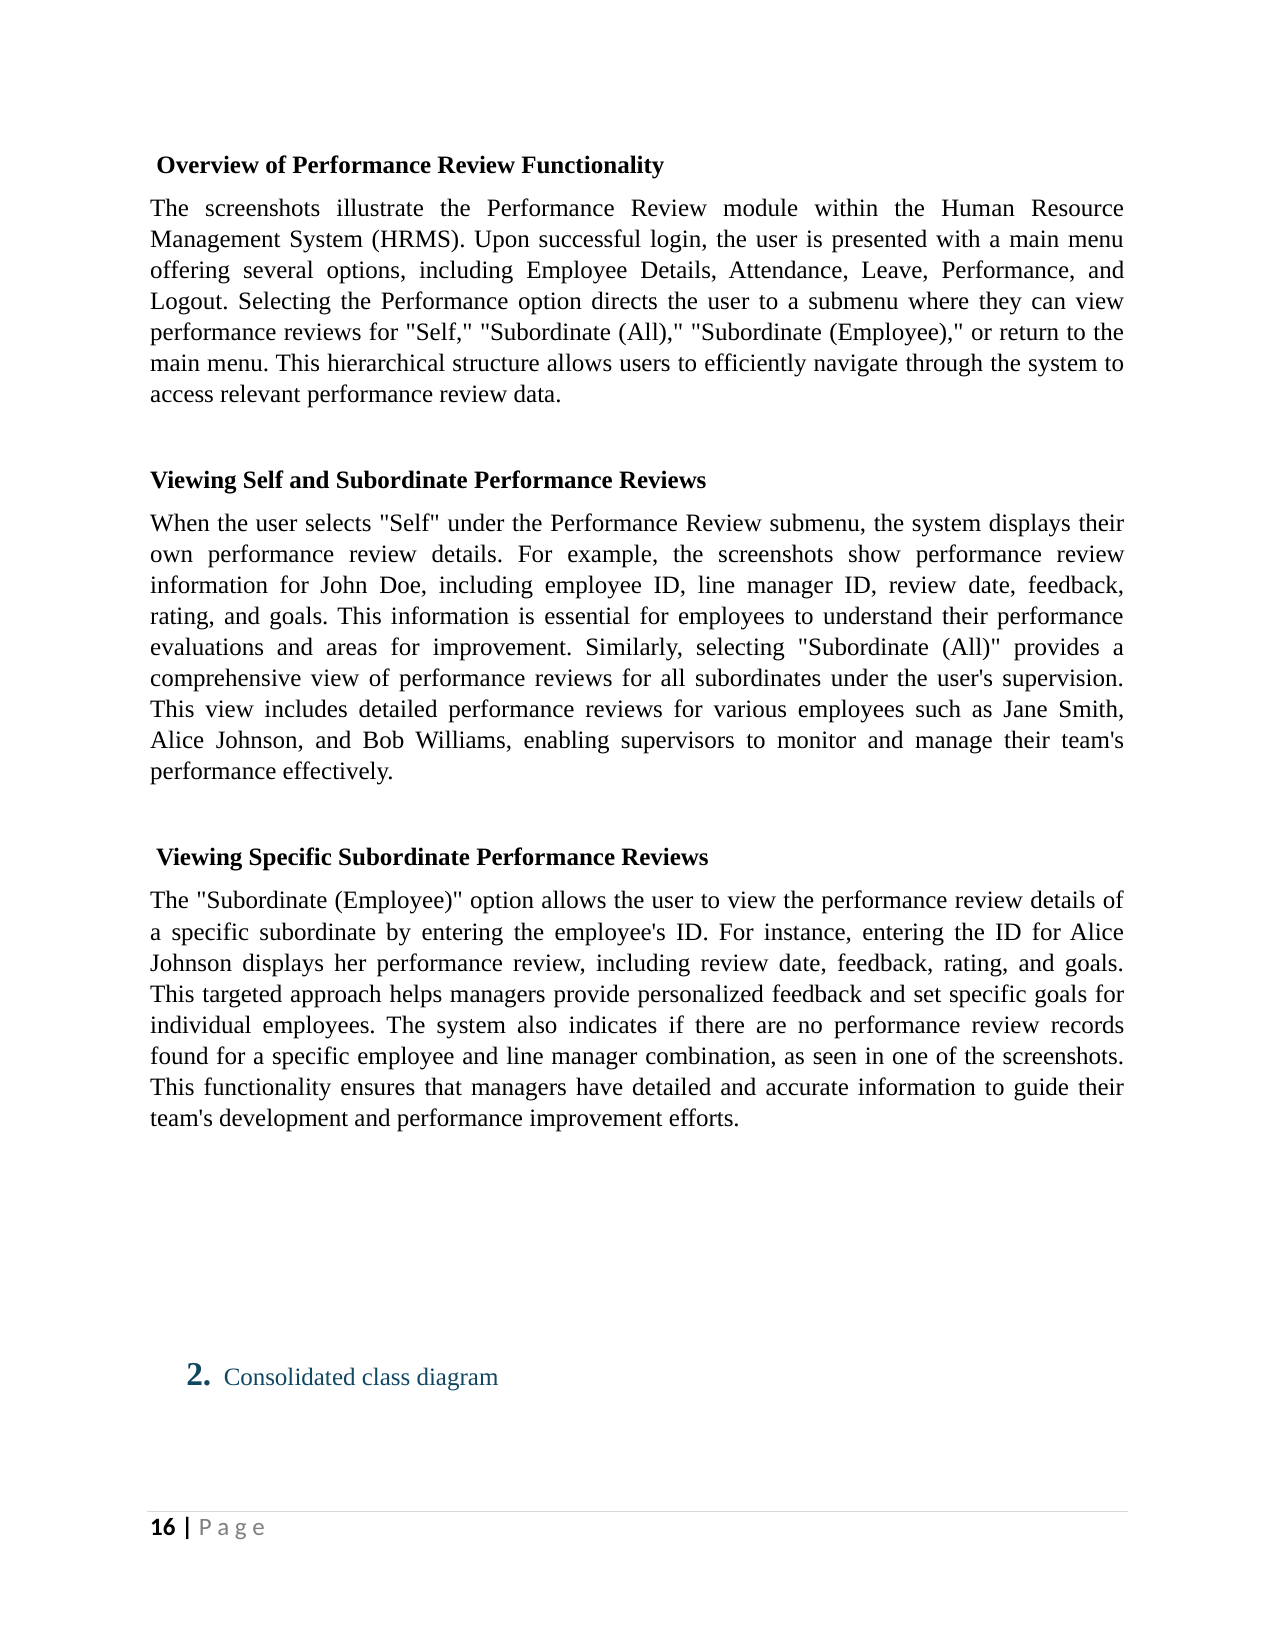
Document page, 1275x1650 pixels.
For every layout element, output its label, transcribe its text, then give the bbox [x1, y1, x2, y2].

text The "Subordinate (Employee)" option allows the user to view the performance review details of a specific subordinate by entering the employee's ID. For instance, entering the ID for Alice Johnson displays her performance review, including review date, feedback, rating, and goals. This targeted approach helps managers provide personalized feedback and set specific goals for individual employees. The system also indicates if there are no performance review records found for a specific employee and line manager combination, as seen in one of the screenshots. This functionality ensures that managers have detailed and accurate information to guide their team's development and performance improvement efforts. [150, 886, 1125, 1132]
text Viewing Self and Subordinate Performance Reviews [150, 465, 1125, 494]
text The screenshots illustrate the Performance Review module within the Human Resource Management System (HRMS). Upon successful login, the user is presented with a main menu offering several options, including Employee Details, Attendance, Leave, Performance, and Logout. Selecting the Performance option directs the user to a submenu where they can view performance reviews for "Self," "Subordinate (All)," "Subordinate (Employee)," or return to the main menu. This hierarchical structure allows users to efficiently navigate through the system to access relevant performance review data. [150, 193, 1125, 408]
text Overview of Performance Review Functionality [150, 150, 1125, 178]
subtitle Consolidated class diagram [186, 1354, 1125, 1393]
text Viewing Specific Subordinate Performance Reviews [150, 842, 1125, 871]
text When the user selects "Self" under the Performance Review submenu, the system displays their own performance review details. For example, the screenshots show performance review information for John Doe, including employee ID, line manager ID, review date, feedback, rating, and goals. This information is essential for employees to understand their performance evaluations and areas for improvement. Similarly, selecting "Subordinate (All)" provides a comprehensive view of performance reviews for all subordinates under the user's supervision. This view includes detailed performance reviews for various employees such as Jane Smith, Alice Johnson, and Bob Williams, enabling supervisors to monitor and manage their team's performance effectively. [150, 508, 1125, 785]
